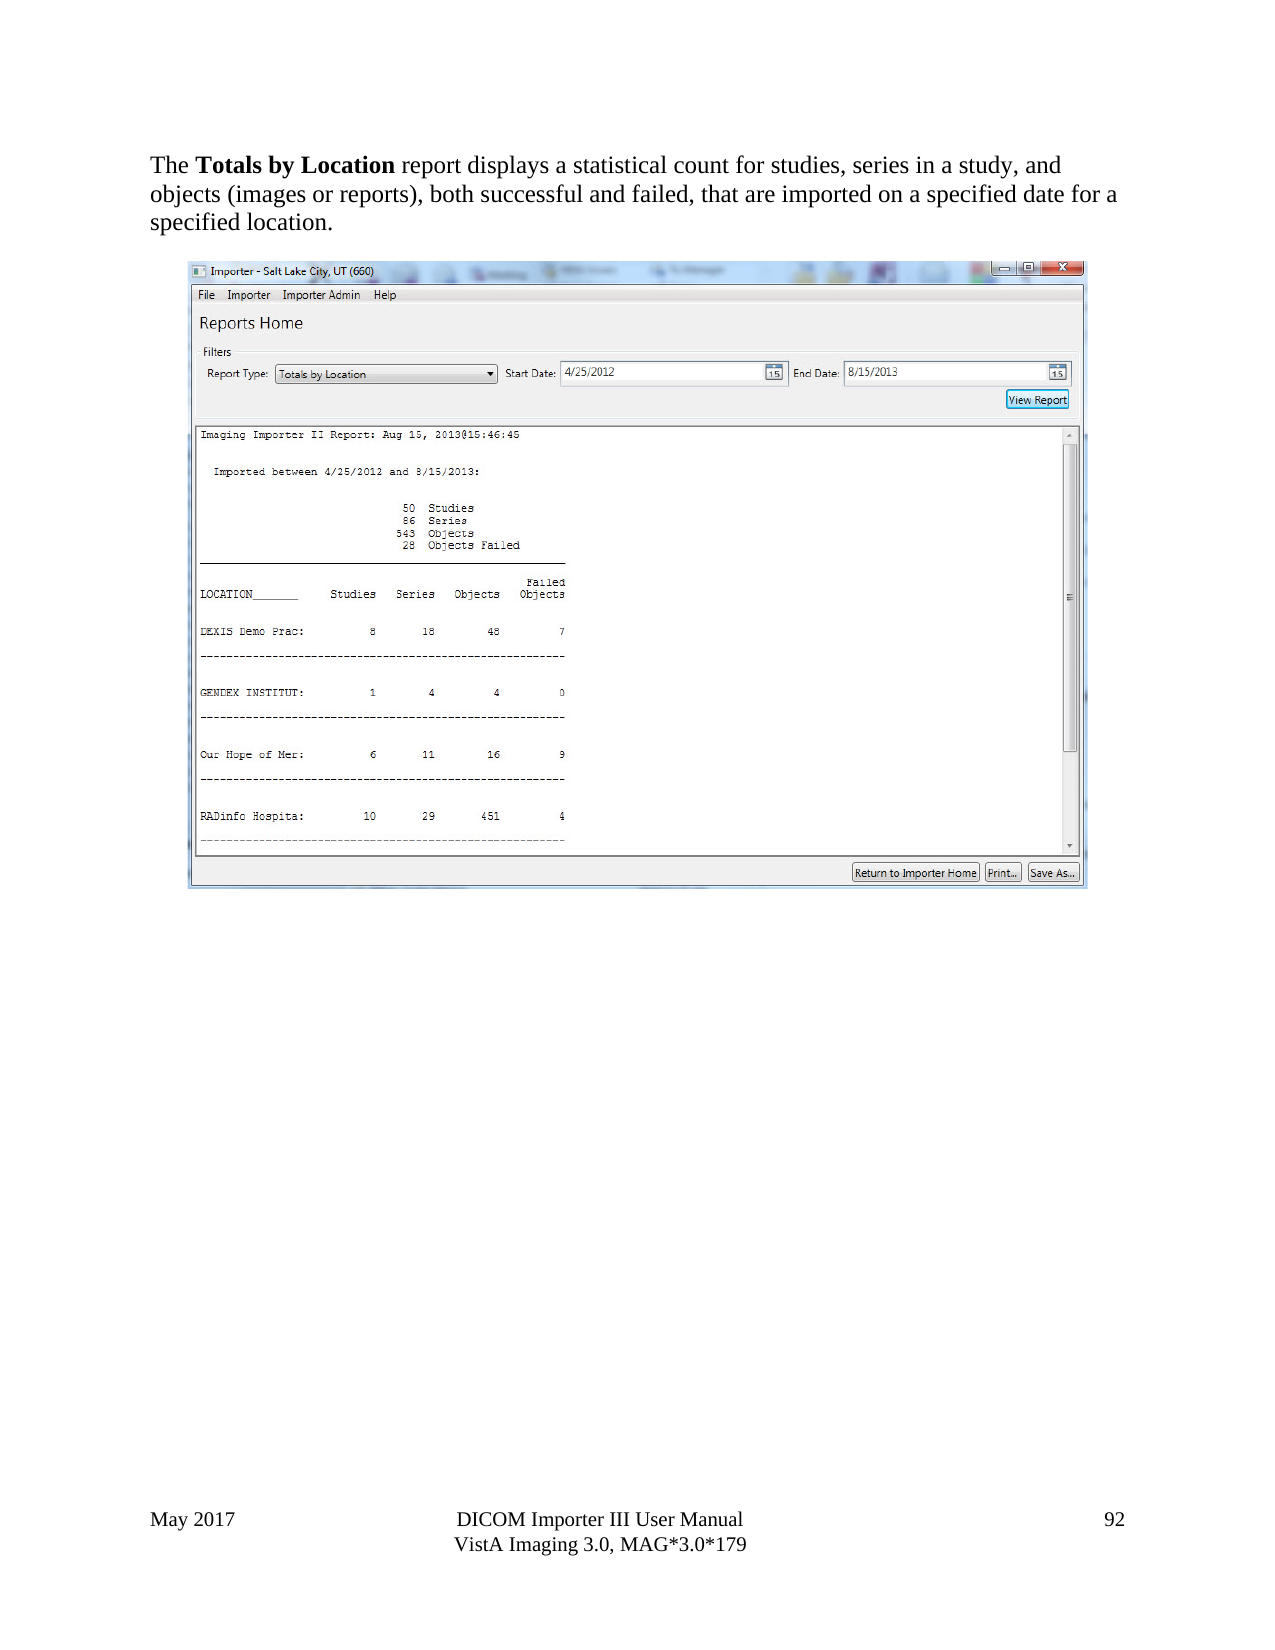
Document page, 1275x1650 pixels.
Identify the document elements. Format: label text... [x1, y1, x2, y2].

picture [187, 261, 1088, 889]
text The Totals by Location report displays a statistical count for studies, series in a study, and objects (images or reports), both successful and failed, that are imported on a specified date for a specified location. [150, 150, 1125, 236]
